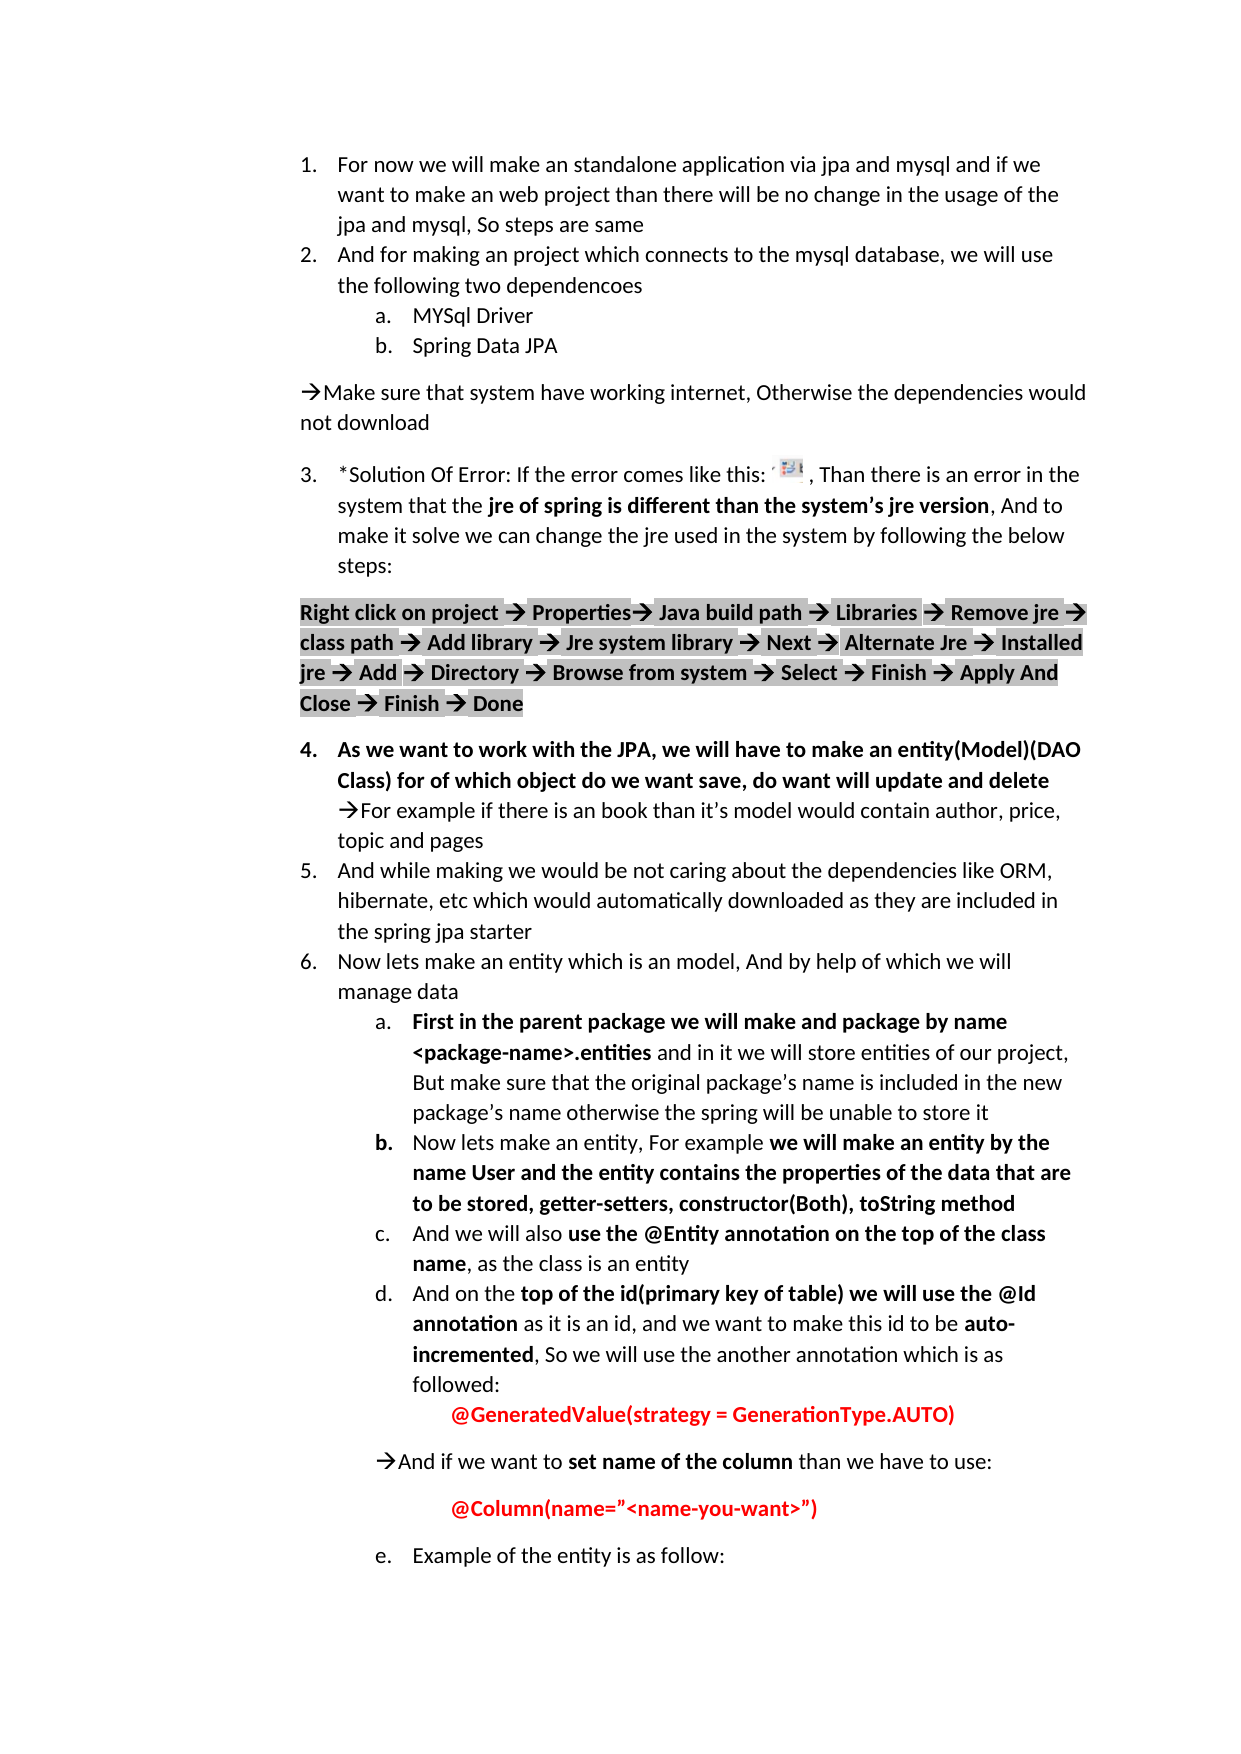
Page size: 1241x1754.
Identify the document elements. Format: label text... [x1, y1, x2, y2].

list Now lets make an entity which is an model, And by help of which we will manage data [300, 947, 1090, 1005]
list *Solution Of Error: If the error comes like this: , Than there is an error in the system that the jre of spring is different than the system’s jre version, And to make it solve we can change the jre used in the system by following the below steps: [300, 455, 1090, 579]
list Now lets make an entity, For example we will make an entity by the name User and the entity contains the properties of the data that are to be stored, getter-setters, constructor(Both), toString method [375, 1128, 1090, 1217]
text And if we want to set name of the column than we have to use: [150, 1447, 1090, 1475]
list For example if there is an book than it’s model would contain author, price, topic and pages [337, 796, 1090, 854]
list Spring Data JPA [375, 331, 1090, 359]
picture [772, 455, 803, 483]
text Make sure that system have working internet, Otherwise the dependencies would not download [300, 378, 1090, 436]
list First in the parent package we will make and package by name <package-name>.entities and in it we will store entities of our project, But make sure that the original package’s name is included in the new package’s name otherwise the spring will be unable to store it [375, 1007, 1090, 1126]
list For now we will make an standalone application via jpa and mysql and if we want to make an web project than there will be no change in the usage of the jpa and mysql, So steps are same [300, 150, 1090, 238]
list MYSql Driver [375, 301, 1090, 329]
text Right click on project Properties Java build path Libraries Remove jre class path Add library Jre system library Next Alternate Jre Installed jre Add Directory Browse from system Select Finish Apply And Close Finish Done [300, 598, 1090, 717]
list And for making an project which connects to the mysql database, we will use the following two dependencoes [300, 241, 1090, 299]
list As we want to work with the JPA, we will have to make an entity(Model)(DAO Class) for of which object do we want save, do want will update and delete [300, 736, 1090, 794]
list Example of the entity is as follow: [375, 1541, 1090, 1569]
list And while making we would be not caring about the dependencies like ORM, hibernate, etc which would automatically downloaded as they are included in the spring jpa starter [300, 856, 1090, 945]
text @Column(name=”<name-you-want>”) [375, 1494, 1090, 1522]
list And on the top of the id(primary key of table) we will use the @Id annotation as it is an id, and we want to make this id to be auto-incremented, So we will use the another annotation which is as followed: [375, 1279, 1090, 1398]
list @GeneratedValue(strategy = GenerationType.AUTO) [450, 1400, 1090, 1428]
list And we will also use the @Entity annotation on the top of the class name, as the class is an entity [375, 1219, 1090, 1277]
